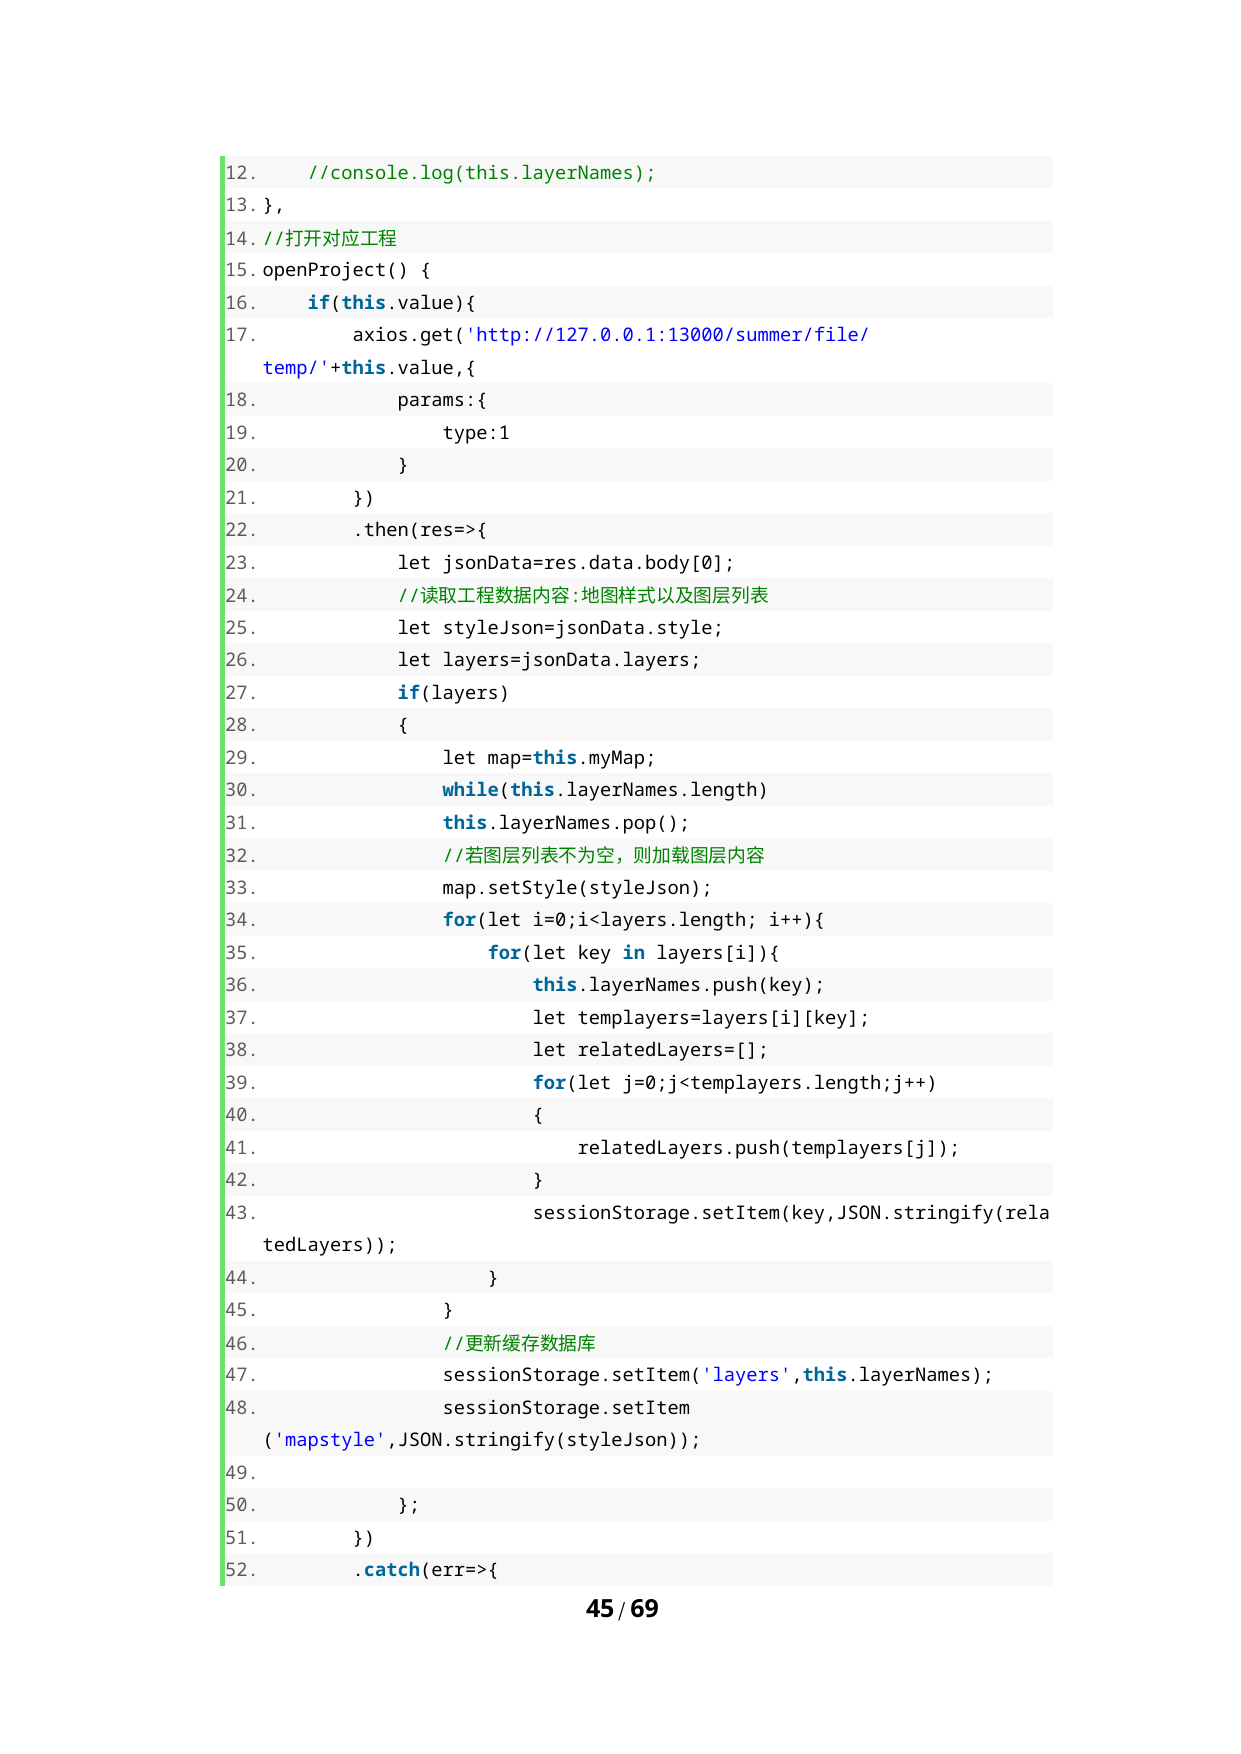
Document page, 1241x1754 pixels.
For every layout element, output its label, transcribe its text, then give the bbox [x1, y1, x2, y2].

list let jsonData=res.data.body[0]; [225, 546, 1053, 578]
list { [225, 1098, 1053, 1131]
list //console.log(this.layerNames); [225, 156, 1053, 188]
list } [225, 1293, 1053, 1326]
list sessionStorage.setItem('layers',this.layerNames); [225, 1358, 1053, 1391]
list for(let key in layers[i]){ [225, 936, 1053, 968]
list let templayers=layers[i][key]; [225, 1001, 1053, 1033]
list { [225, 708, 1053, 741]
list sessionStorage.setItem(key,JSON.stringify(relatedLayers)); [225, 1196, 1053, 1261]
list //更新缓存数据库 [225, 1326, 1053, 1358]
list .then(res=>{ [225, 513, 1053, 546]
list let styleJson=jsonData.style; [225, 611, 1053, 643]
list params:{ [225, 383, 1053, 416]
list } [225, 1163, 1053, 1196]
list } [225, 1261, 1053, 1293]
list }) [225, 481, 1053, 513]
list let layers=jsonData.layers; [225, 643, 1053, 676]
list type:1 [225, 416, 1053, 448]
list //若图层列表不为空，则加载图层内容 [225, 838, 1053, 871]
list openProject() { [225, 253, 1053, 286]
list sessionStorage.setItem('mapstyle',JSON.stringify(styleJson)); [225, 1391, 1053, 1456]
list } [225, 448, 1053, 481]
list map.setStyle(styleJson); [225, 871, 1053, 903]
list this.layerNames.push(key); [225, 968, 1053, 1001]
list }; [225, 1488, 1053, 1521]
list }) [225, 1521, 1053, 1553]
list axios.get('http://127.0.0.1:13000/summer/file/temp/'+this.value,{ [225, 318, 1053, 383]
list for(let j=0;j<templayers.length;j++) [225, 1066, 1053, 1098]
list if(this.value){ [225, 286, 1053, 318]
list while(this.layerNames.length) [225, 773, 1053, 806]
list if(layers) [225, 676, 1053, 708]
list for(let i=0;i<layers.length; i++){ [225, 903, 1053, 936]
list .catch(err=>{ [225, 1553, 1053, 1586]
list //读取工程数据内容:地图样式以及图层列表 [225, 578, 1053, 611]
list }, [225, 188, 1053, 221]
list this.layerNames.pop(); [225, 806, 1053, 838]
list //打开对应工程 [225, 221, 1053, 253]
list relatedLayers.push(templayers[j]); [225, 1131, 1053, 1163]
list let relatedLayers=[]; [225, 1033, 1053, 1066]
list let map=this.myMap; [225, 741, 1053, 773]
